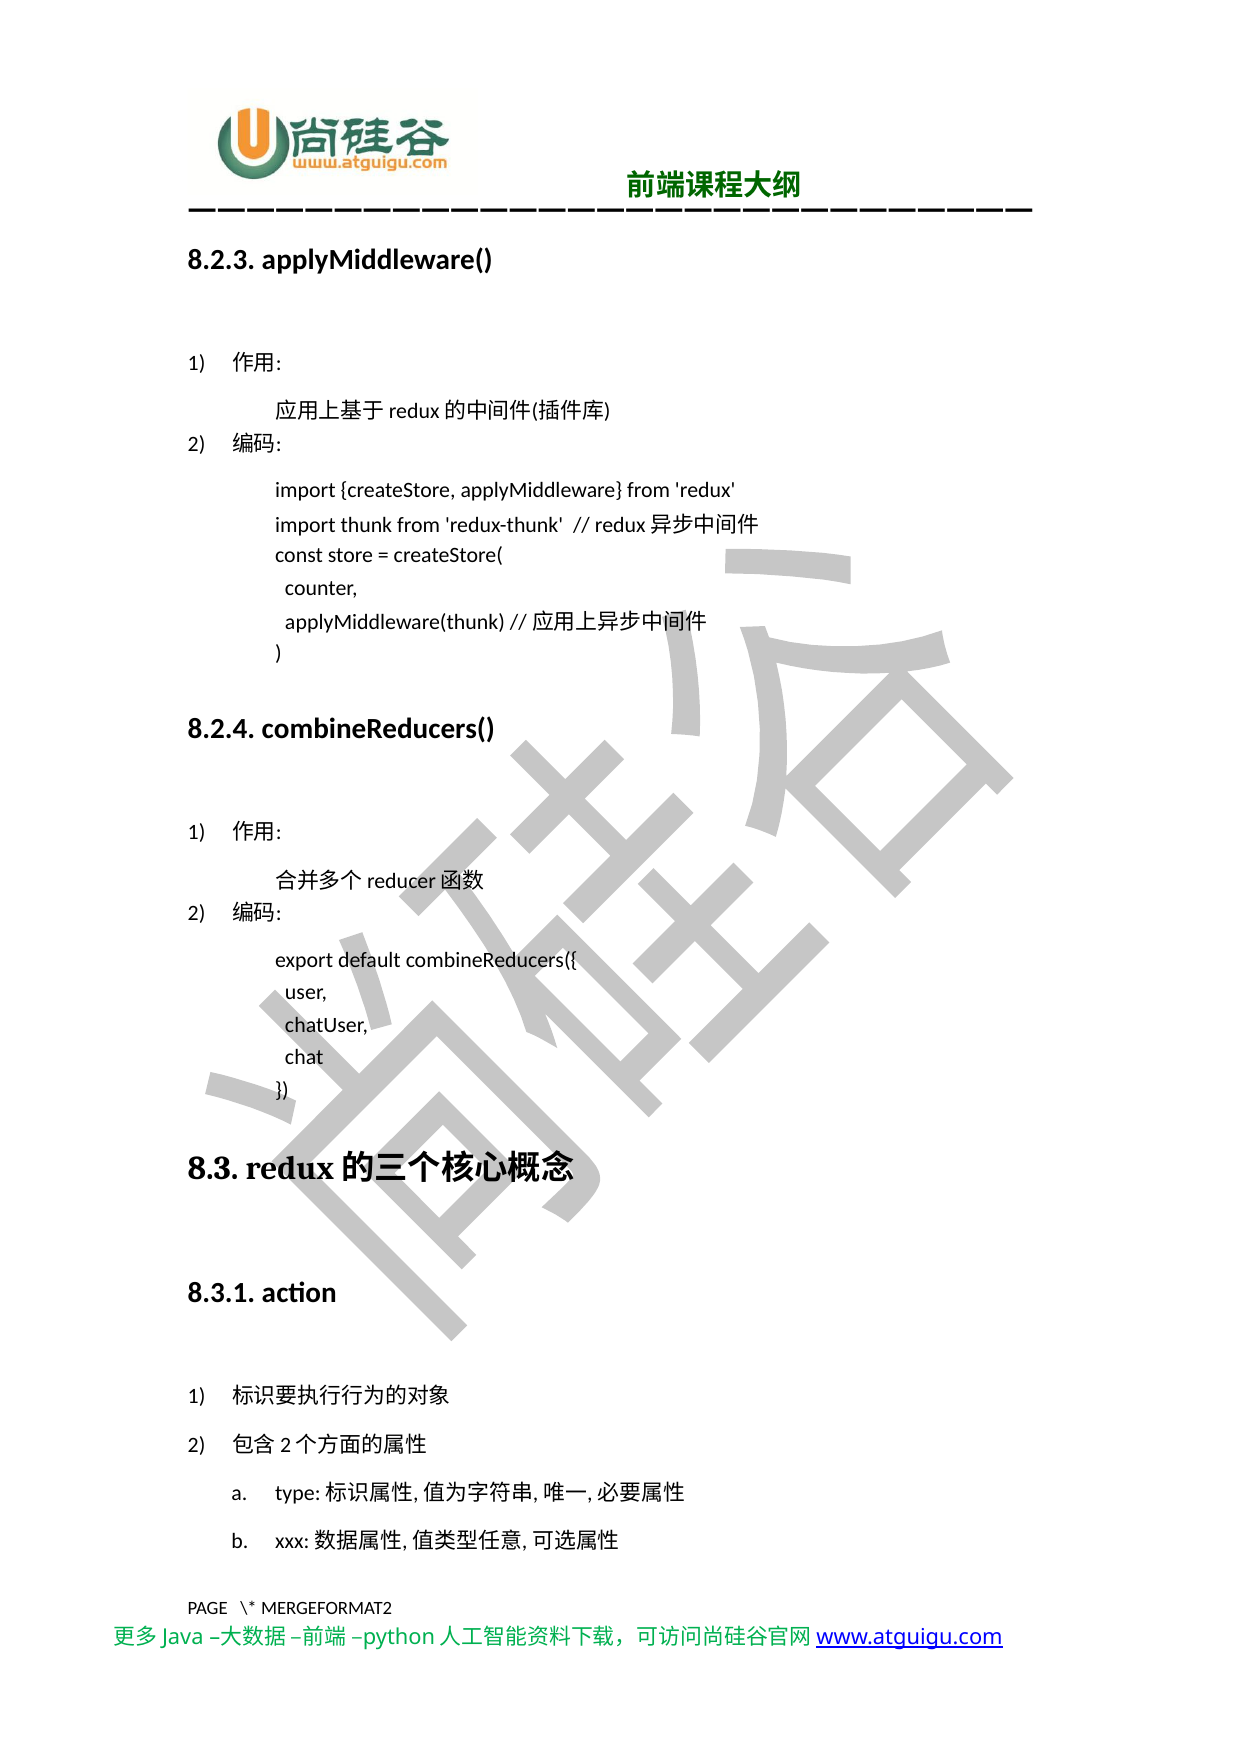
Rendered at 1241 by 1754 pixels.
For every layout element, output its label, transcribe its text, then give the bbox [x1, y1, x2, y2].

text import thunk from 'redux-thunk' // redux异步中间件 [231, 506, 1053, 539]
subtitle 8.3.1. action [187, 1260, 1053, 1325]
text }) [231, 1073, 1053, 1106]
text applyMiddleware(thunk) // 应用上异步中间件 [231, 604, 1053, 636]
text export default combineReducers({ [231, 943, 1053, 976]
text user, [231, 976, 1053, 1008]
list 作用: [187, 344, 1053, 377]
text 应用上基于redux的中间件(插件库) [231, 393, 1053, 425]
list 编码: [187, 425, 1053, 458]
list 编码: [187, 895, 1053, 927]
list type: 标识属性, 值为字符串, 唯一, 必要属性 [231, 1474, 1053, 1507]
text 合并多个reducer函数 [231, 862, 1053, 895]
subtitle 8.3. redux的三个核心概念 [187, 1133, 1053, 1198]
list 作用: [187, 814, 1053, 846]
text chatUser, [231, 1008, 1053, 1041]
list 标识要执行行为的对象 [187, 1378, 1053, 1410]
subtitle 8.2.4. combineReducers() [187, 696, 1053, 761]
list xxx: 数据属性, 值类型任意, 可选属性 [231, 1523, 1053, 1555]
text const store = createStore( [231, 539, 1053, 571]
text counter, [231, 571, 1053, 604]
list 包含2个方面的属性 [187, 1426, 1053, 1459]
text ) [231, 636, 1053, 669]
text chat [231, 1041, 1053, 1073]
subtitle 8.2.3. applyMiddleware() [187, 227, 1053, 292]
text import {createStore, applyMiddleware} from 'redux' [231, 474, 1053, 506]
picture [187, 88, 479, 195]
